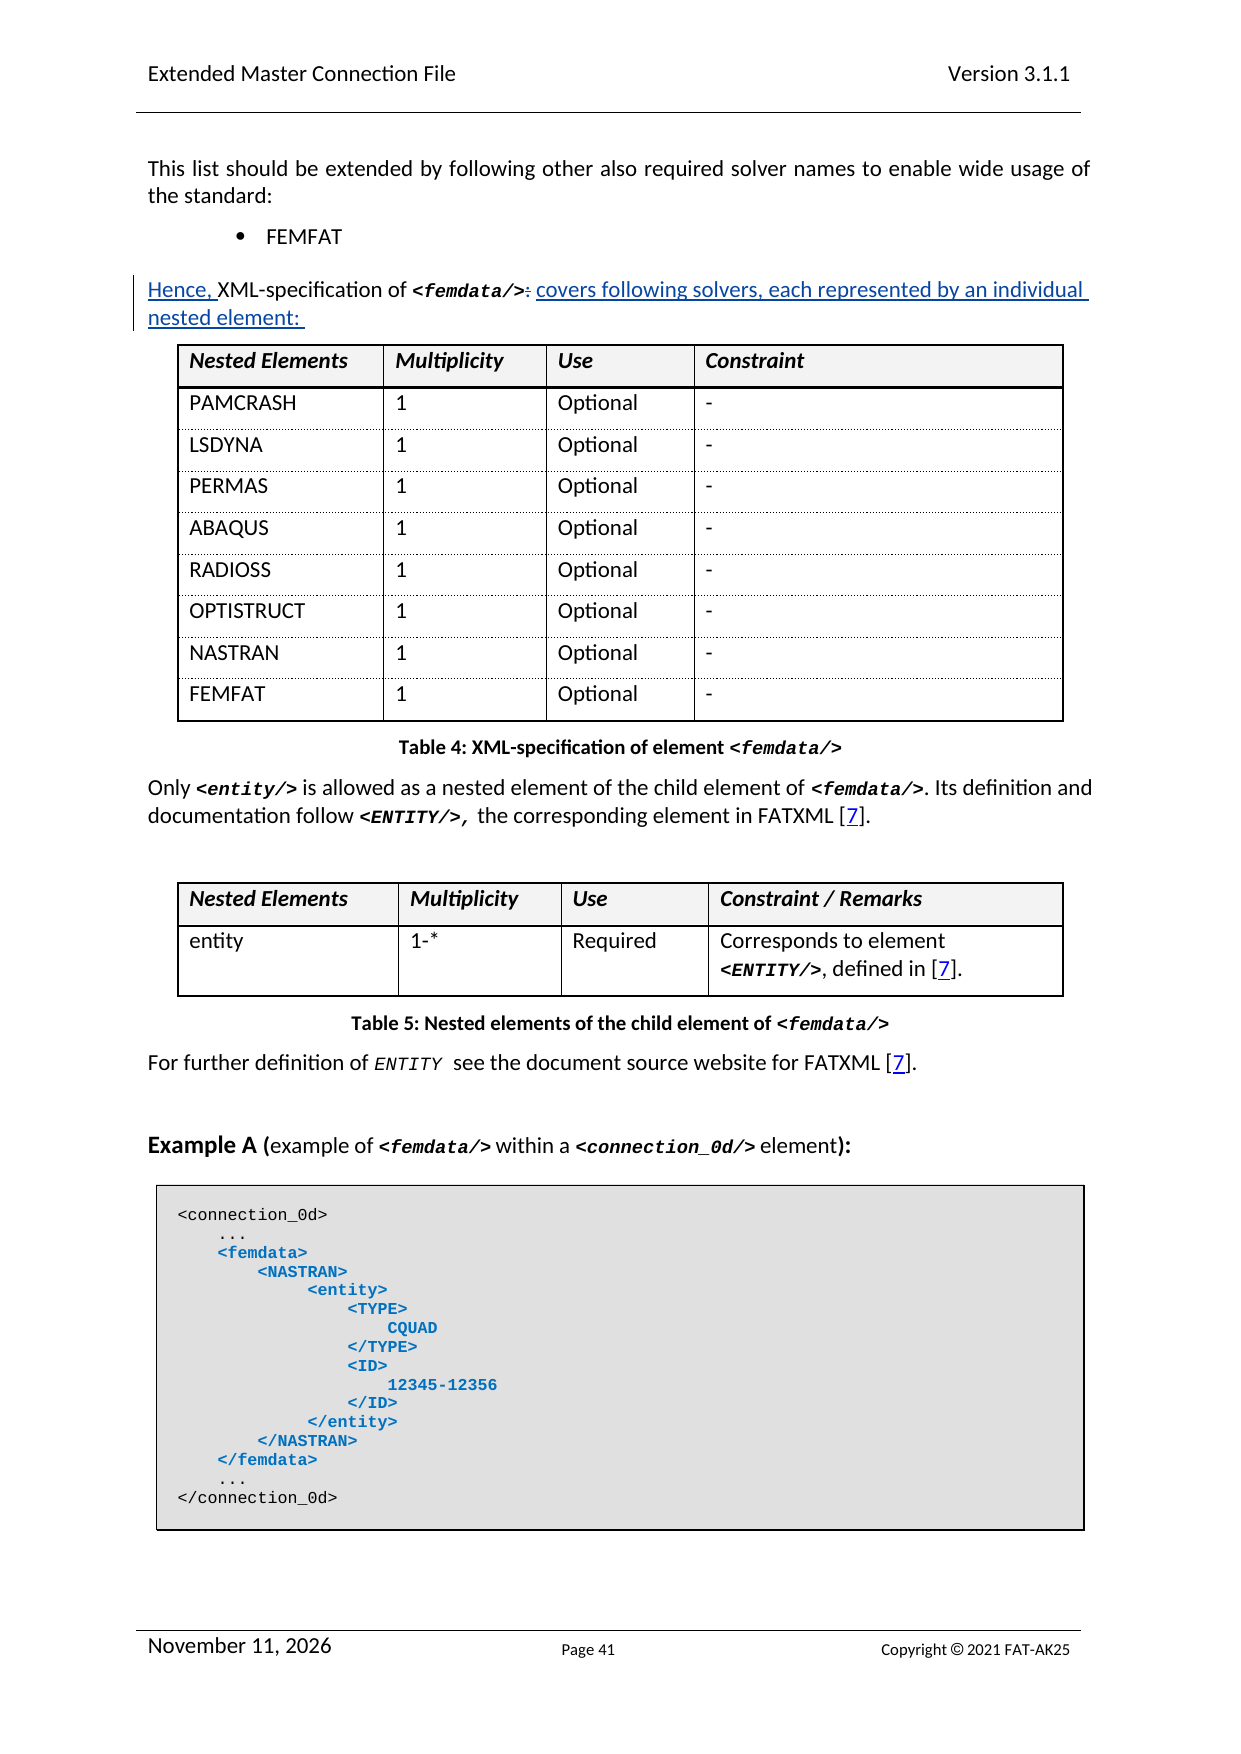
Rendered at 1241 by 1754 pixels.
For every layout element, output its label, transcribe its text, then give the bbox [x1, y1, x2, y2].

text <TYPE> [157, 1298, 1083, 1317]
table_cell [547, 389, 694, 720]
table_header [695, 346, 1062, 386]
text </ID> [157, 1392, 1083, 1411]
text ... [157, 1467, 1083, 1486]
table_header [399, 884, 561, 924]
text </femdata> [157, 1448, 1083, 1467]
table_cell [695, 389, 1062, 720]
text <NASTRAN> [157, 1260, 1083, 1279]
text <connection_0d> [157, 1203, 1083, 1222]
text XML-specification of <femdata/> [148, 275, 1092, 331]
text This list should be extended by following other also required solver names to enable wide usage of the standard: [148, 154, 1092, 210]
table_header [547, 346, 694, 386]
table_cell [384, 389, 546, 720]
text 12345-12356 [157, 1373, 1083, 1392]
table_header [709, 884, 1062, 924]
text Table 4: XML-specification of element <femdata/> [148, 734, 1092, 760]
text Example A (example of <femdata/> within a <connection_0d/> element): [148, 1129, 1092, 1159]
text <entity> [157, 1279, 1083, 1298]
text Only <entity/> is allowed as a nested element of the child element of <femdata/>. Its definition and documentation follow <ENTITY/>, the corresponding element in FATXML [7]. [148, 773, 1092, 829]
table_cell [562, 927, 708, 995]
text Table 5: Nested elements of the child element of <femdata/> [148, 1010, 1092, 1036]
text <ID> [157, 1354, 1083, 1373]
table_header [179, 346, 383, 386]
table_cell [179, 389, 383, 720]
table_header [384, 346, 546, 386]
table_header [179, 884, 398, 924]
text </NASTRAN> [157, 1430, 1083, 1448]
text </TYPE> [157, 1335, 1083, 1354]
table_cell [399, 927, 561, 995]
text ... [157, 1222, 1083, 1241]
text </connection_0d> [157, 1486, 1083, 1505]
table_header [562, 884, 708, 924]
text </entity> [157, 1411, 1083, 1430]
text CQUAD [157, 1317, 1083, 1335]
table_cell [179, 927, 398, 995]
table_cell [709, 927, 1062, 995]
text For further definition of ENTITY see the document source website for FATXML [7]. [148, 1048, 1092, 1076]
list FEMFAT [236, 222, 1092, 250]
text <femdata> [157, 1241, 1083, 1260]
